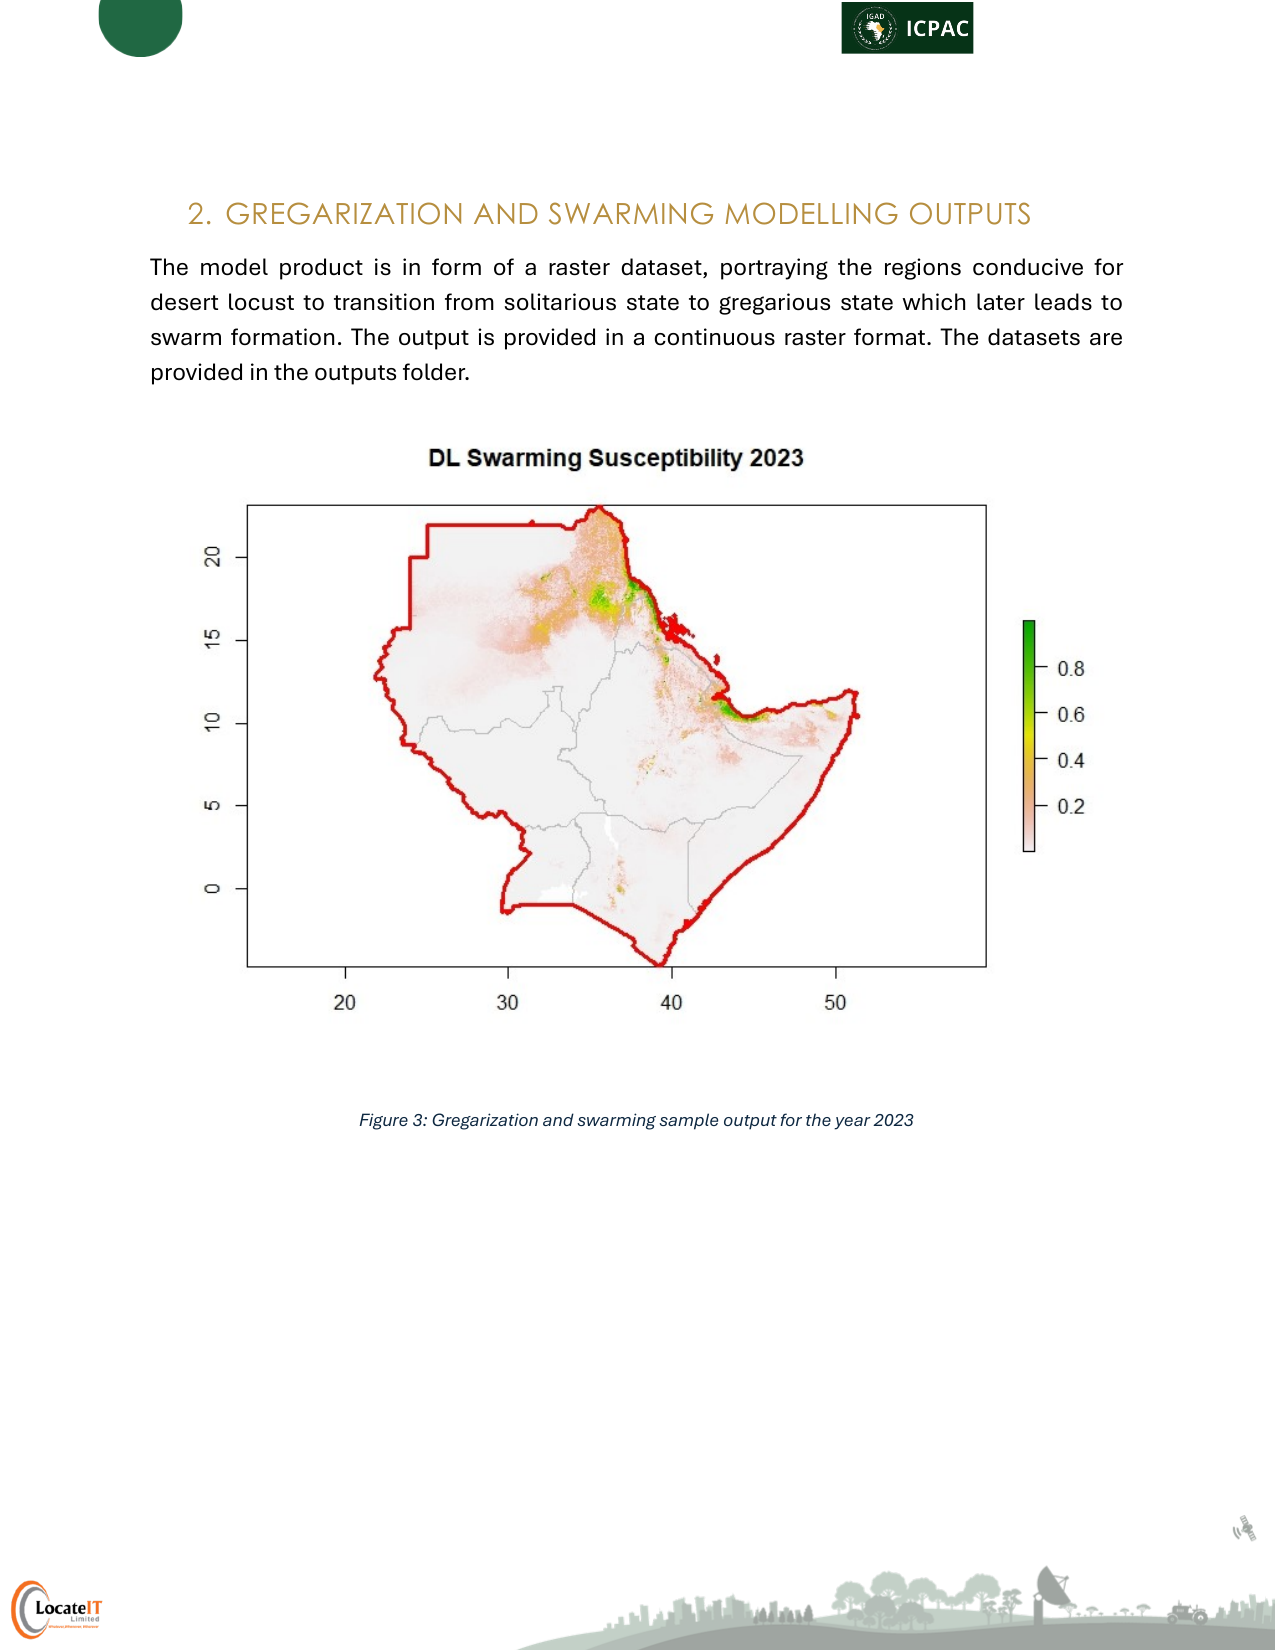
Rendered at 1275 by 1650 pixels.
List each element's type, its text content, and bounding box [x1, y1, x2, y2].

text Figure 3: Gregarization and swarming sample output for the year 2023 [150, 1109, 1125, 1132]
picture [475, 1490, 1275, 1650]
picture [98, 0, 183, 57]
picture [0, 1578, 113, 1641]
picture [841, 2, 974, 54]
picture [150, 408, 1125, 1088]
text The model product is in form of a raster dataset, portraying the regions conducive for desert locust to transition from solitarious state to gregarious state which later leads to swarm formation. The output is provided in a continuous raster format. The datasets are provided in the outputs folder. [150, 252, 1125, 387]
subtitle Gregarization and Swarming Modelling Outputs [187, 195, 1125, 230]
